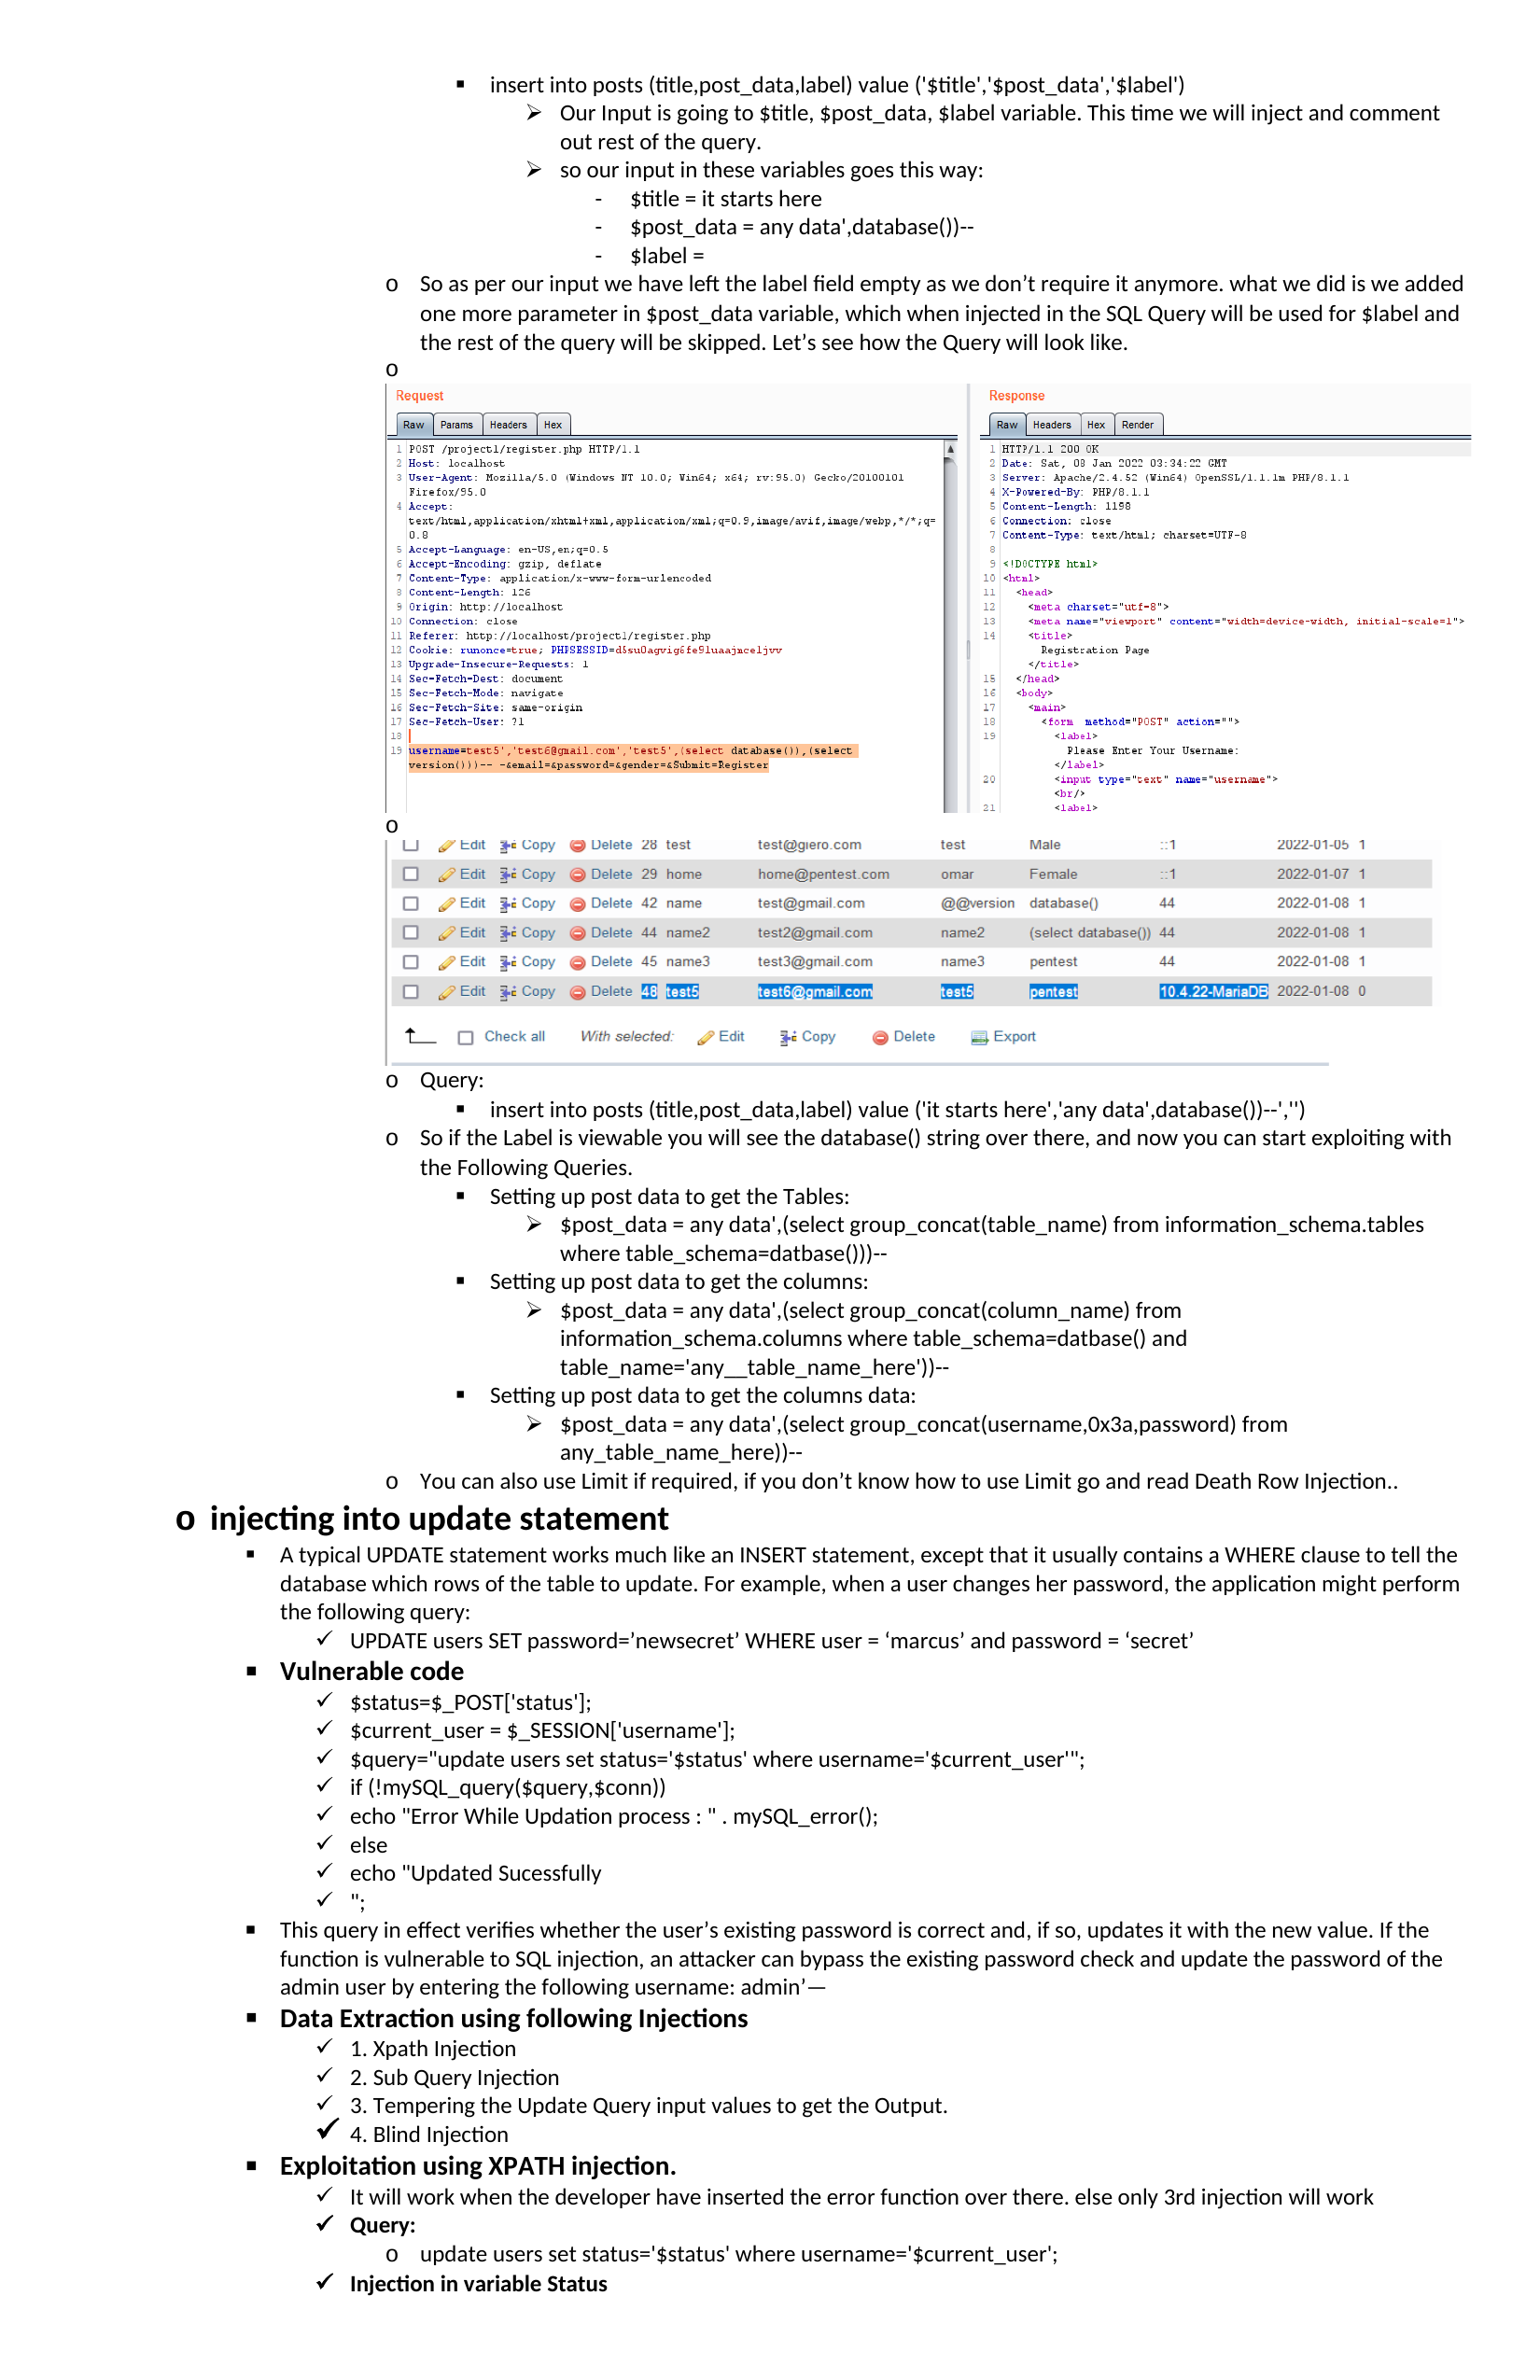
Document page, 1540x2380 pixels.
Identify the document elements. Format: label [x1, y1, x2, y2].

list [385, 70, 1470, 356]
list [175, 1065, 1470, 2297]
picture [385, 840, 1443, 1066]
picture [385, 384, 1472, 813]
